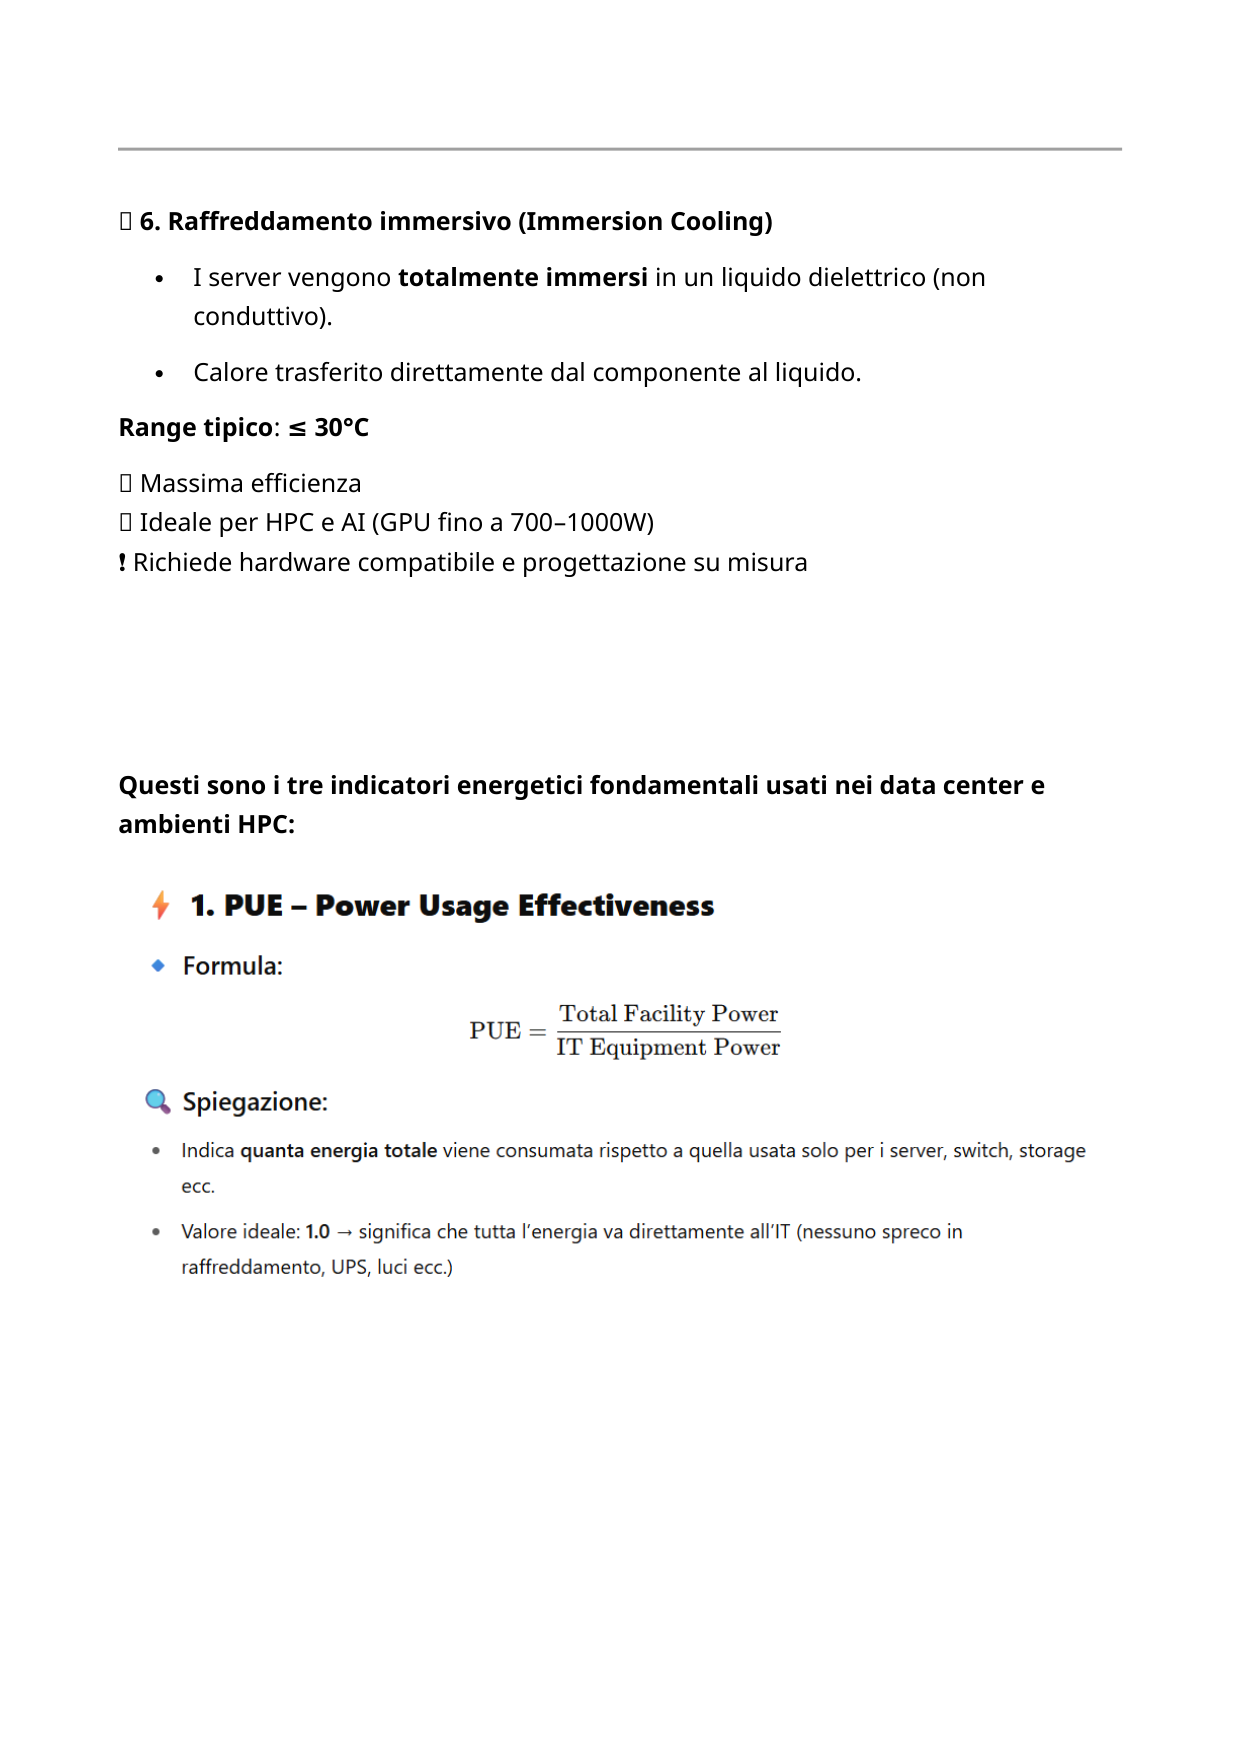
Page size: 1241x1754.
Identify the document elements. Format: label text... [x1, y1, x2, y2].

text 🛁 6. Raffreddamento immersivo (Immersion Cooling) [118, 203, 1122, 237]
picture [118, 862, 1123, 1286]
text Questi sono i tre indicatori energetici fondamentali usati nei data center e ambienti HPC: [118, 768, 1122, 841]
list I server vengono totalmente immersi in un liquido dielettrico (non conduttivo). [156, 259, 1122, 332]
text Range tipico: ≤ 30°C [118, 410, 1122, 444]
list Calore trasferito direttamente dal componente al liquido. [156, 354, 1122, 388]
text ✅ Massima efficienza ✅ Ideale per HPC e AI (GPU fino a 700–1000W) ❗ Richiede hardware compatibile e progettazione su misura [118, 466, 1122, 578]
